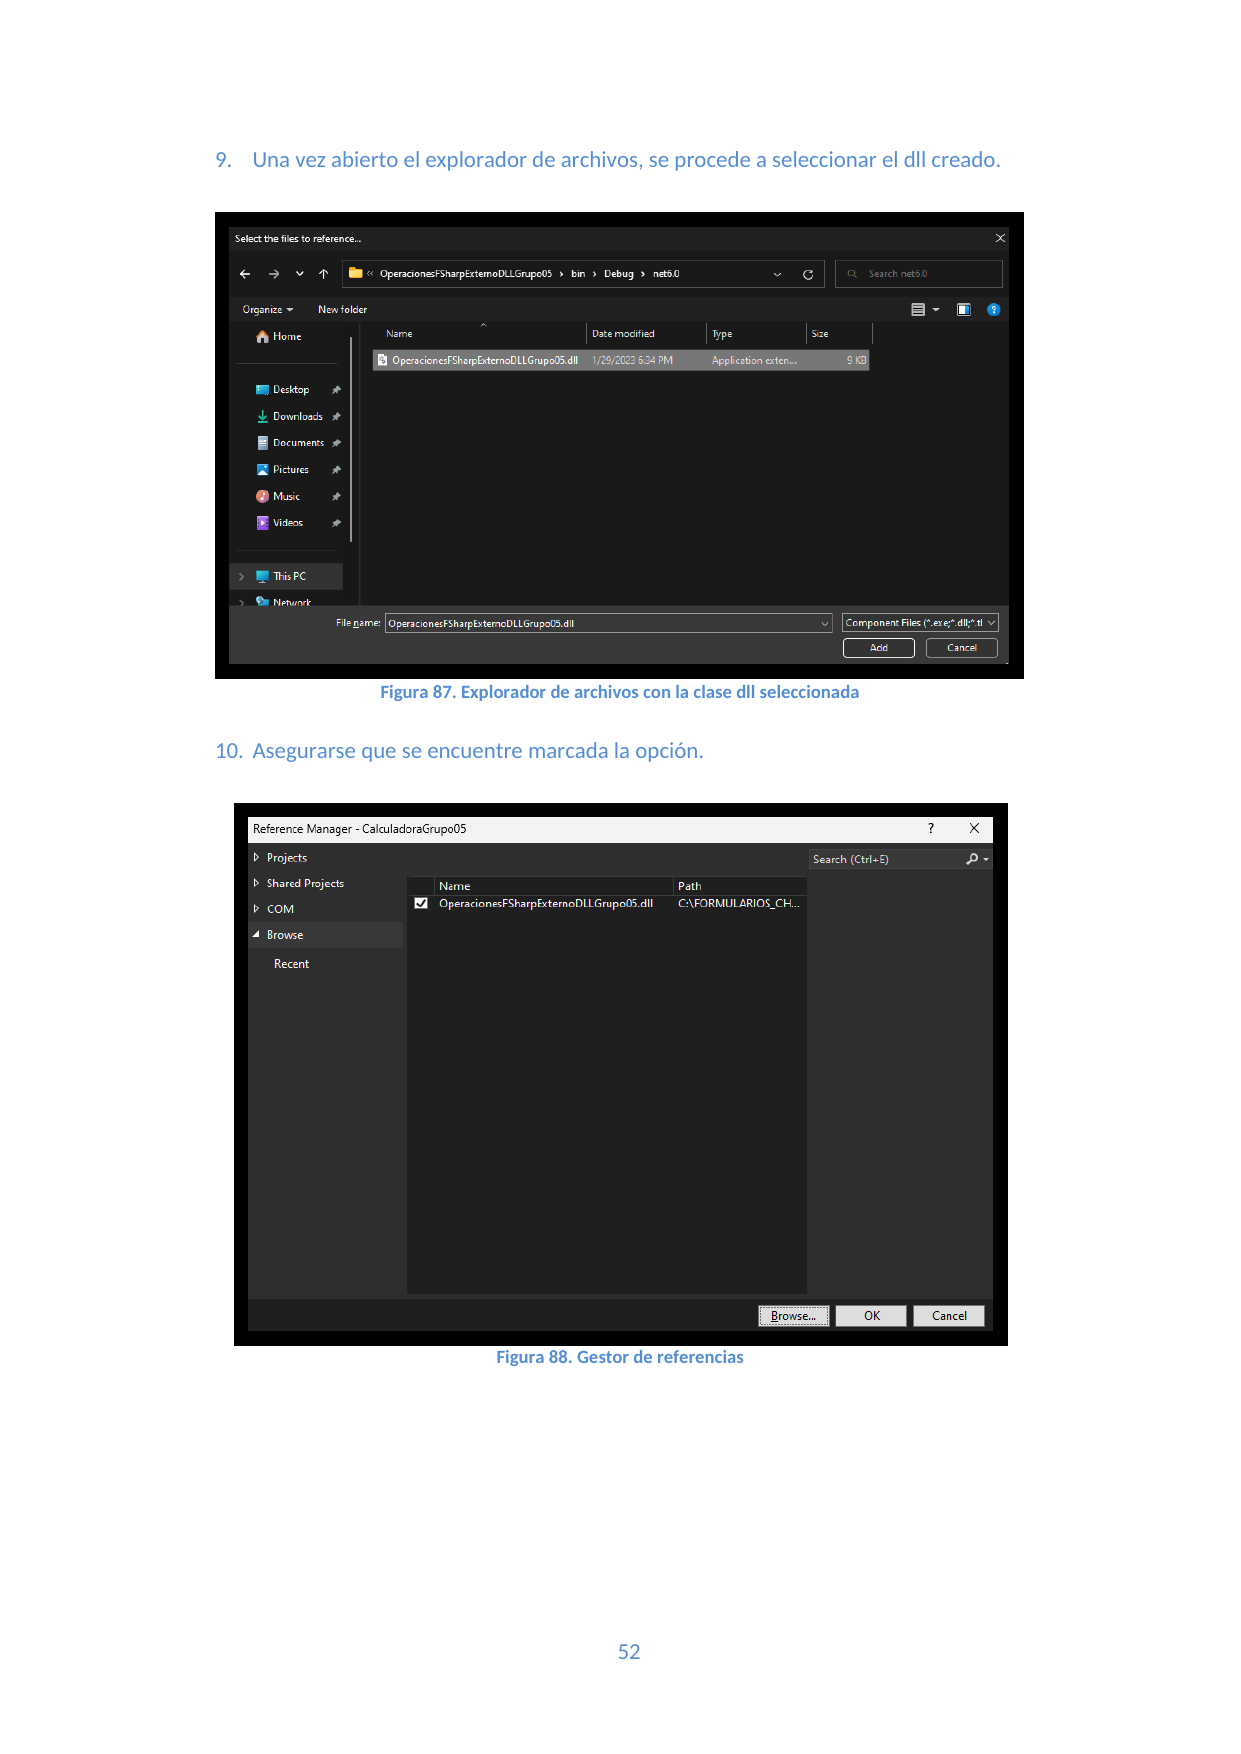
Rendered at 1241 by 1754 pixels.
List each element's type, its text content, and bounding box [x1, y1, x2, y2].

list Una vez abierto el explorador de archivos, se procede a seleccionar el dll creado. [215, 145, 1063, 173]
text Figura 87. Explorador de archivos con la clase dll seleccionada [177, 680, 1063, 703]
list Asegurarse que se encuentre marcada la opción. [215, 736, 1063, 764]
text Figura 88. Gestor de referencias [177, 1346, 1063, 1368]
picture [229, 227, 1009, 664]
picture [248, 817, 993, 1331]
